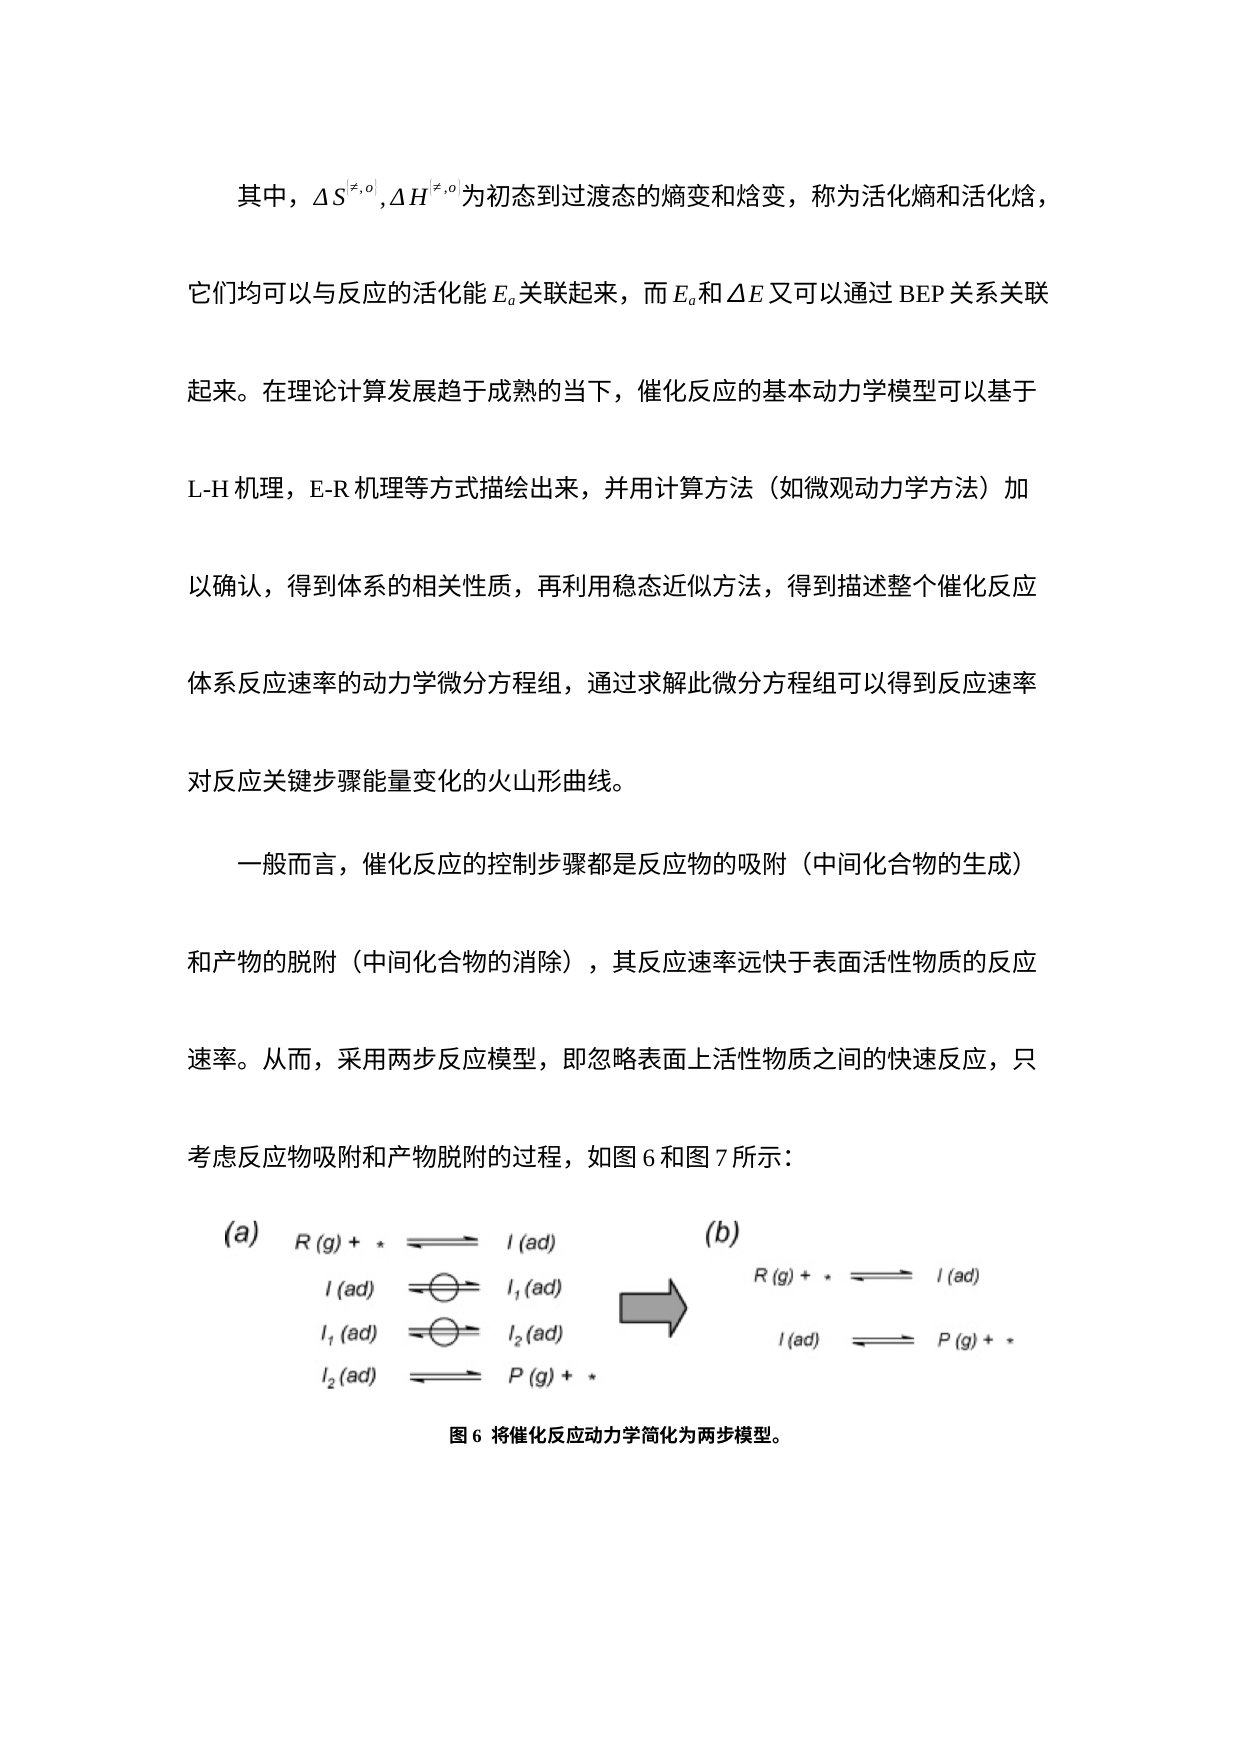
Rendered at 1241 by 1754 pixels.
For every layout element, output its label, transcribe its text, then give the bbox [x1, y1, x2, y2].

list 图6 将催化反应动力学简化为两步模型。 [187, 1418, 1053, 1450]
text 一般而言，催化反应的控制步骤都是反应物的吸附（中间化合物的生成）和产物的脱附（中间化合物的消除），其反应速率远快于表面活性物质的反应速率。从而，采用两步反应模型，即忽略表面上活性物质之间的快速反应，只考虑反应物吸附和产物脱附的过程，如图6和图7所示： [187, 830, 1053, 1188]
text 其中，为初态到过渡态的熵变和焓变，称为活化熵和活化焓，它们均可以与反应的活化能Ea关联起来，而Ea和∆E又可以通过BEP关系关联起来。在理论计算发展趋于成熟的当下，催化反应的基本动力学模型可以基于L-H机理，E-R机理等方式描绘出来，并用计算方法（如微观动力学方法）加以确认，得到体系的相关性质，再利用稳态近似方法，得到描述整个催化反应体系反应速率的动力学微分方程组，通过求解此微分方程组可以得到反应速率对反应关键步骤能量变化的火山形曲线。 [187, 162, 1053, 812]
picture [210, 1205, 1030, 1399]
